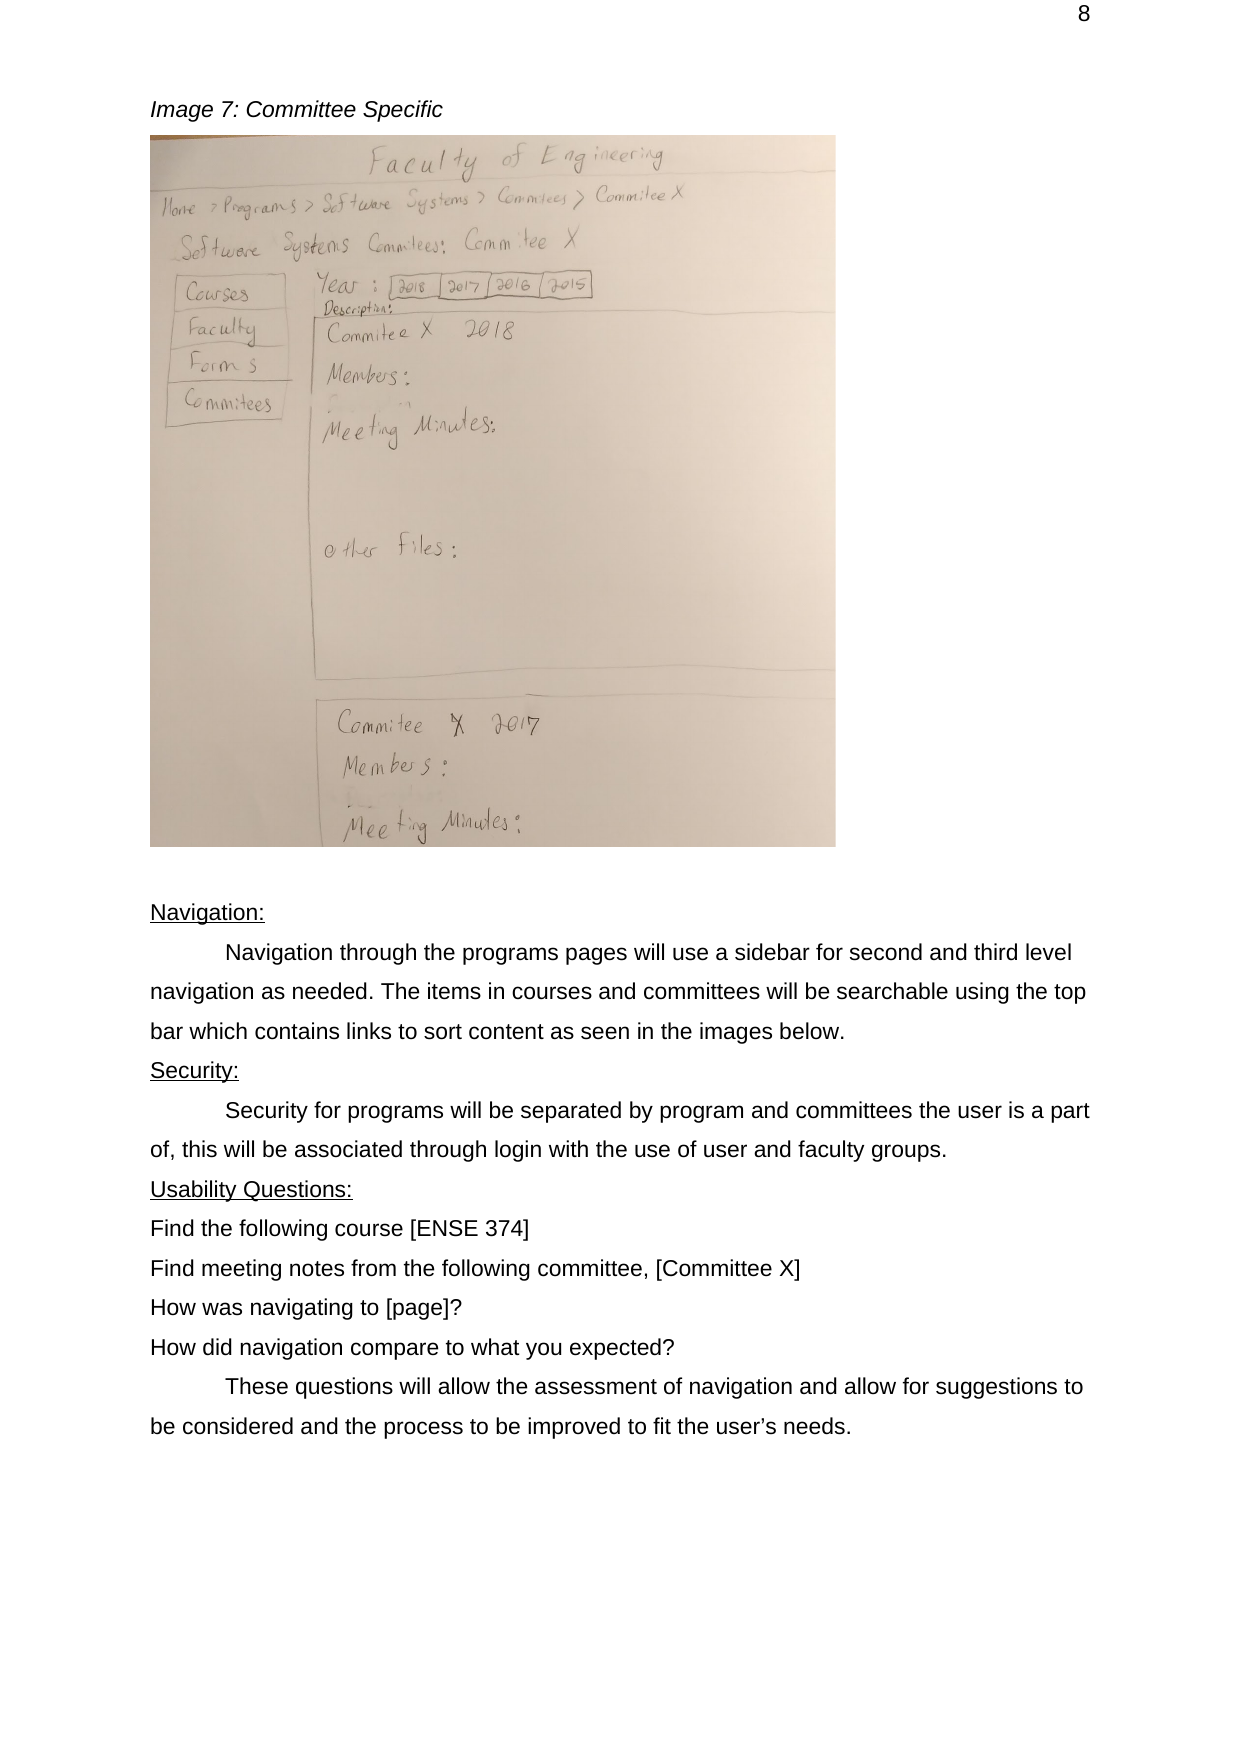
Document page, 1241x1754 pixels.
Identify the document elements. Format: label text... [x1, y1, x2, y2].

text These questions will allow the assessment of navigation and allow for suggestions to be considered and the process to be improved to fit the user’s needs. [150, 1373, 1090, 1439]
picture [150, 135, 836, 847]
text Find the following course [ENSE 374] [150, 1215, 1090, 1242]
text Navigation: [150, 899, 1090, 926]
text Usability Questions: [150, 1176, 1090, 1202]
text Security for programs will be separated by program and committees the user is a part of, this will be associated through login with the use of user and faculty groups. [150, 1097, 1090, 1163]
text Navigation through the programs pages will use a sidebar for second and third level navigation as needed. The items in courses and committees will be searchable using the top bar which contains links to sort content as seen in the images below. [150, 939, 1090, 1044]
text Image 7: Committee Specific [150, 96, 1090, 122]
text Find meeting notes from the following committee, [Committee X] [150, 1255, 1090, 1281]
text Security: [150, 1057, 1090, 1084]
text How was navigating to [page]? [150, 1294, 1090, 1321]
text How did navigation compare to what you expected? [150, 1334, 1090, 1360]
